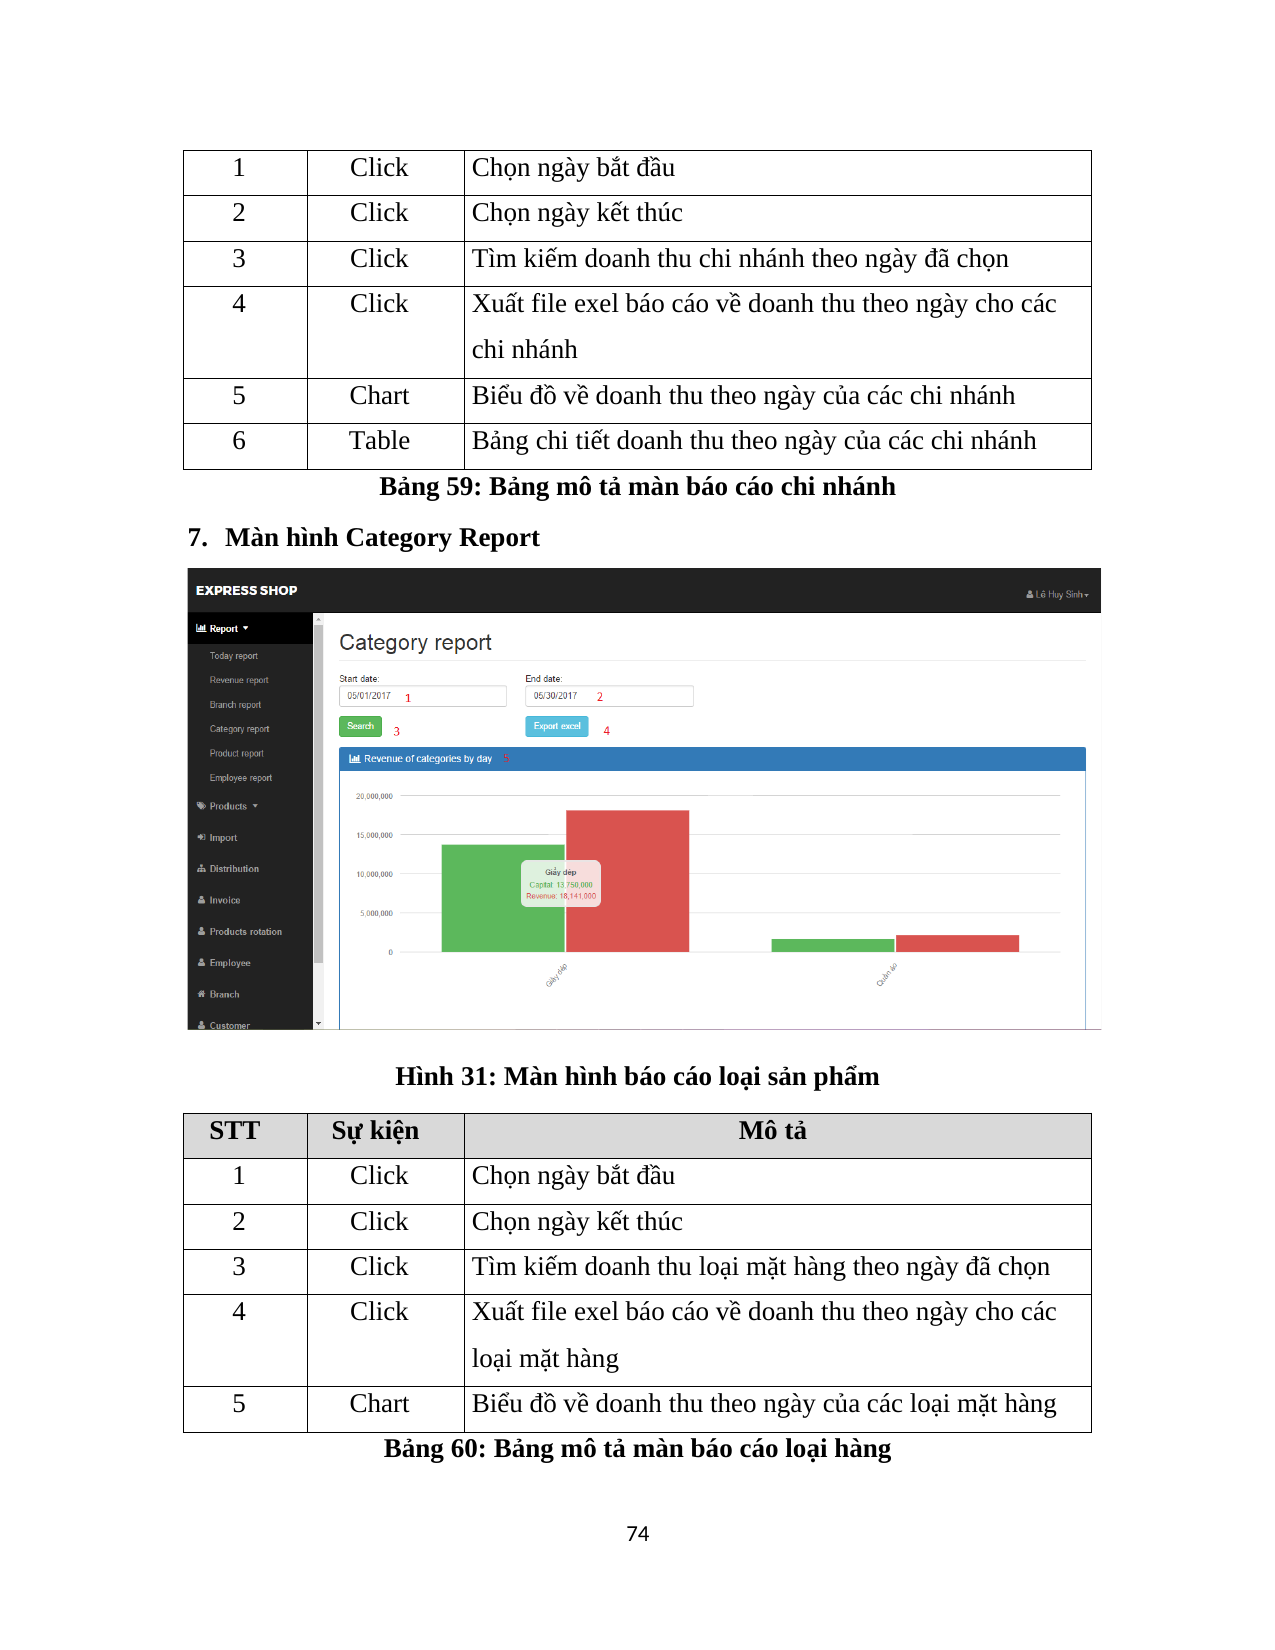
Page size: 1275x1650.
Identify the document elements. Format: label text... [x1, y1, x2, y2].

table_cell Chart [308, 1387, 464, 1432]
table_cell Biểu đồ về doanh thu theo ngày của các chi nhánh [465, 379, 1091, 423]
table_cell Chọn ngày kết thúc [465, 196, 1091, 241]
table_cell Click [308, 151, 464, 195]
table_cell 1 [184, 151, 307, 195]
table_cell 2 [184, 1205, 307, 1249]
table_cell Click [308, 1205, 464, 1249]
table_cell Tìm kiếm doanh thu chi nhánh theo ngày đã chọn [465, 242, 1091, 286]
table_cell 4 [184, 1295, 307, 1386]
table_cell 2 [184, 196, 307, 241]
text Hình 31: Màn hình báo cáo loại sản phẩm [150, 1061, 1125, 1092]
table_cell Chart [308, 379, 464, 423]
table_cell Biểu đồ về doanh thu theo ngày của các loại mặt hàng [465, 1387, 1091, 1432]
table_cell Bảng chi tiết doanh thu theo ngày của các chi nhánh [465, 424, 1091, 468]
table_cell 5 [184, 379, 307, 423]
table_cell 1 [184, 1159, 307, 1204]
table_cell Chọn ngày bắt đầu [465, 151, 1091, 195]
table_cell Click [308, 1159, 464, 1204]
list Màn hình Category Report [187, 522, 1125, 553]
table_header Mô tả [465, 1114, 1091, 1158]
table_cell Click [308, 287, 464, 378]
table_cell Table [308, 424, 464, 468]
table_cell 5 [184, 1387, 307, 1432]
table_cell Click [308, 196, 464, 241]
table_cell 3 [184, 1250, 307, 1294]
table_cell 6 [184, 424, 307, 468]
table_cell Xuất file exel báo cáo về doanh thu theo ngày cho các loại mặt hàng [465, 1295, 1091, 1386]
table_header Sự kiện [308, 1114, 464, 1158]
table_cell Click [308, 242, 464, 286]
table_cell Chọn ngày bắt đầu [465, 1159, 1091, 1204]
text Bảng 60: Bảng mô tả màn báo cáo loại hàng [150, 1433, 1125, 1464]
table_cell Tìm kiếm doanh thu loại mặt hàng theo ngày đã chọn [465, 1250, 1091, 1294]
text Bảng 59: Bảng mô tả màn báo cáo chi nhánh [150, 469, 1125, 501]
table_header STT [184, 1114, 307, 1158]
table_cell 3 [184, 242, 307, 286]
table_cell Click [308, 1295, 464, 1386]
table_cell Chọn ngày kết thúc [465, 1205, 1091, 1249]
picture [187, 568, 1102, 1030]
table_cell Click [308, 1250, 464, 1294]
table_cell 4 [184, 287, 307, 378]
table_cell Xuất file exel báo cáo về doanh thu theo ngày cho các chi nhánh [465, 287, 1091, 378]
